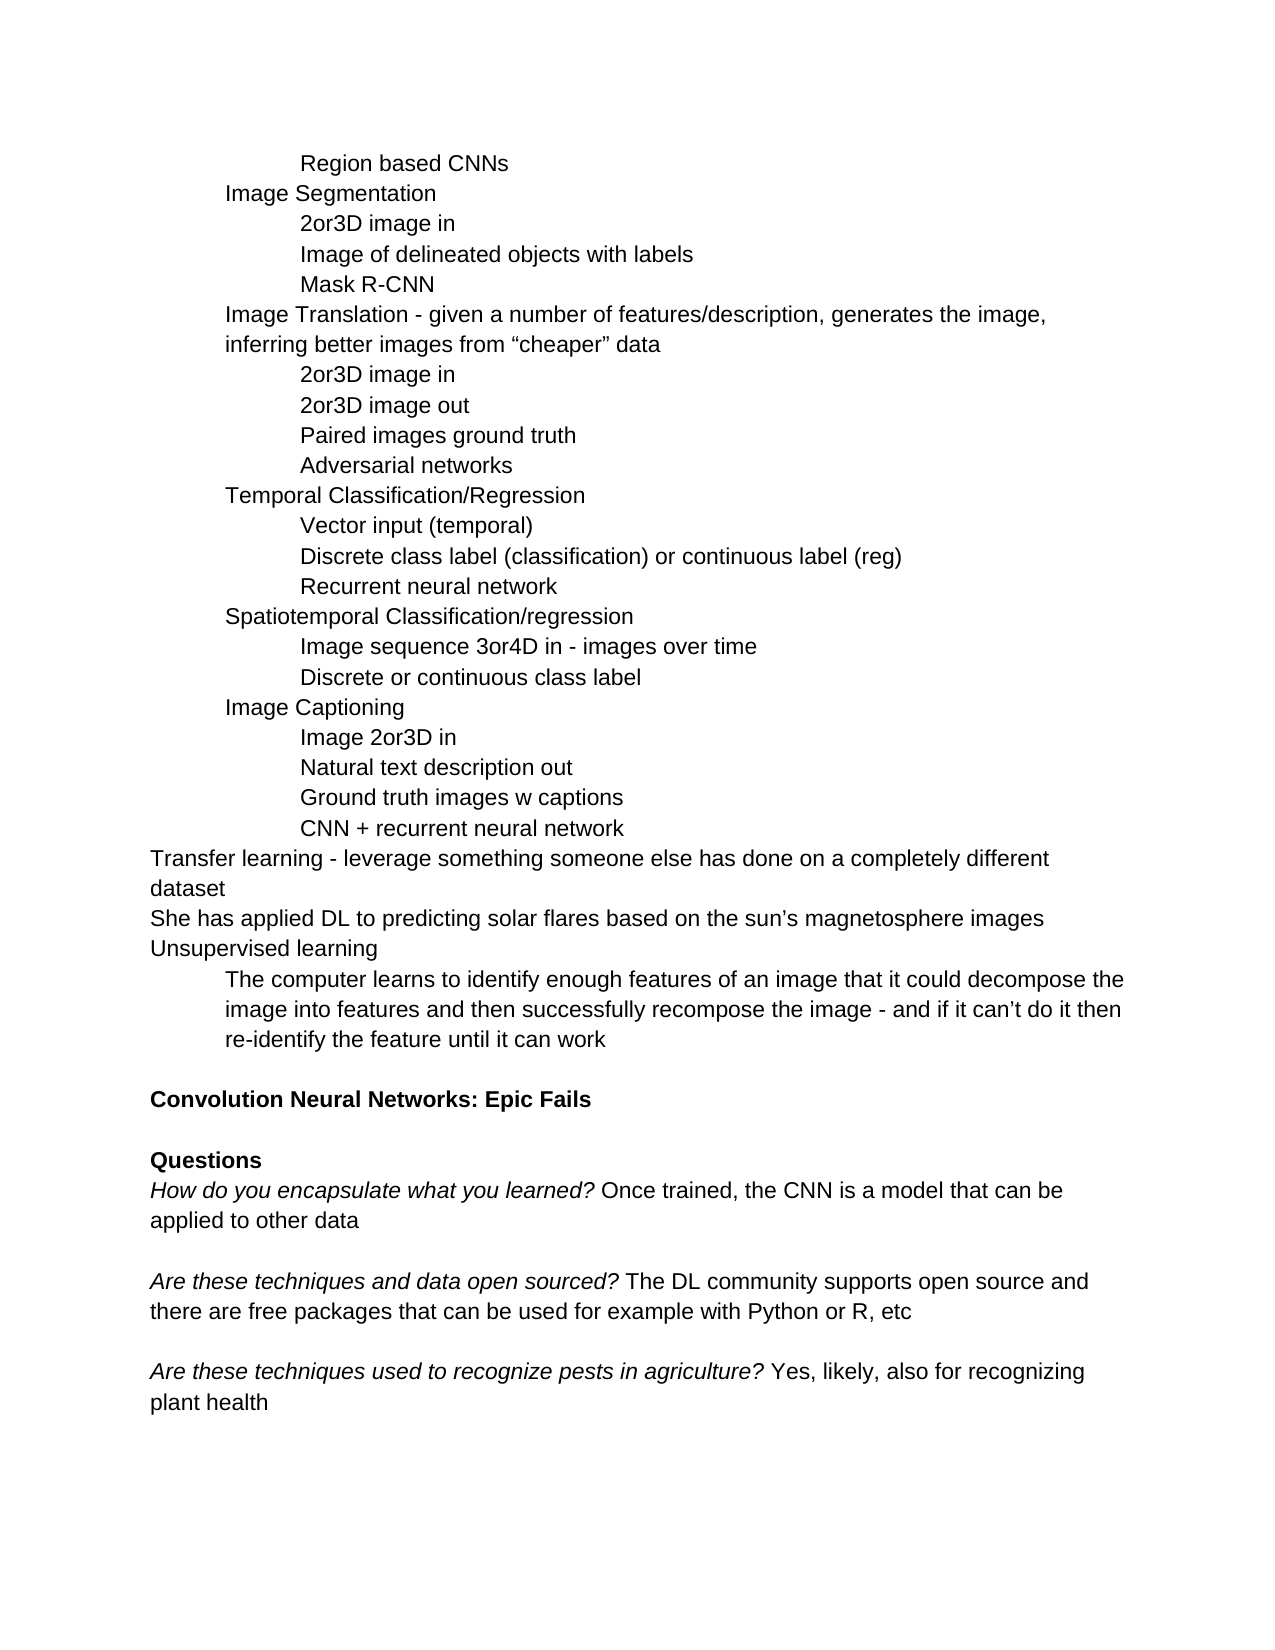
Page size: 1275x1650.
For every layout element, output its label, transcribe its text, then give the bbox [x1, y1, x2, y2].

text Paired images ground truth [150, 422, 1125, 448]
text Spatiotemporal Classification/regression [150, 603, 1125, 629]
text Are these techniques used to recognize pests in agriculture? Yes, likely, also for recognizing plant health [150, 1358, 1125, 1415]
text Unsupervised learning [150, 935, 1125, 962]
text Image Translation - given a number of features/description, generates the image, [150, 301, 1125, 327]
text 2or3D image in [150, 210, 1125, 237]
text Questions [150, 1147, 1125, 1173]
text Image Captioning [150, 694, 1125, 720]
text Image of delineated objects with labels [150, 241, 1125, 267]
text Vector input (temporal) [150, 512, 1125, 539]
text How do you encapsulate what you learned? Once trained, the CNN is a model that can be applied to other data [150, 1177, 1125, 1234]
text Image sequence 3or4D in - images over time [150, 633, 1125, 660]
text Recurrent neural network [150, 573, 1125, 599]
text Temporal Classification/Regression [150, 482, 1125, 509]
text Are these techniques and data open sourced? The DL community supports open source and there are free packages that can be used for example with Python or R, etc [150, 1268, 1125, 1324]
text Image 2or3D in [150, 724, 1125, 750]
text Adversarial networks [150, 452, 1125, 478]
text Ground truth images w captions [150, 784, 1125, 811]
text inferring better images from “cheaper” data [150, 331, 1125, 358]
text She has applied DL to predicting solar flares based on the sun’s magnetosphere images [150, 905, 1125, 932]
text The computer learns to identify enough features of an image that it could decompose the [150, 966, 1125, 992]
text Region based CNNs [150, 150, 1125, 176]
text Transfer learning - leverage something someone else has done on a completely different dataset [150, 845, 1125, 901]
text CNN + recurrent neural network [150, 814, 1125, 841]
text 2or3D image out [150, 392, 1125, 418]
text image into features and then successfully recompose the image - and if it can’t do it then [150, 996, 1125, 1022]
text re-identify the feature until it can work [225, 1026, 1125, 1052]
text Natural text description out [150, 754, 1125, 781]
text Discrete class label (classification) or continuous label (reg) [150, 543, 1125, 569]
text Mask R-CNN [150, 271, 1125, 297]
text Convolution Neural Networks: Epic Fails [150, 1086, 1125, 1113]
text 2or3D image in [150, 361, 1125, 388]
text Discrete or continuous class label [150, 663, 1125, 690]
text Image Segmentation [150, 180, 1125, 207]
